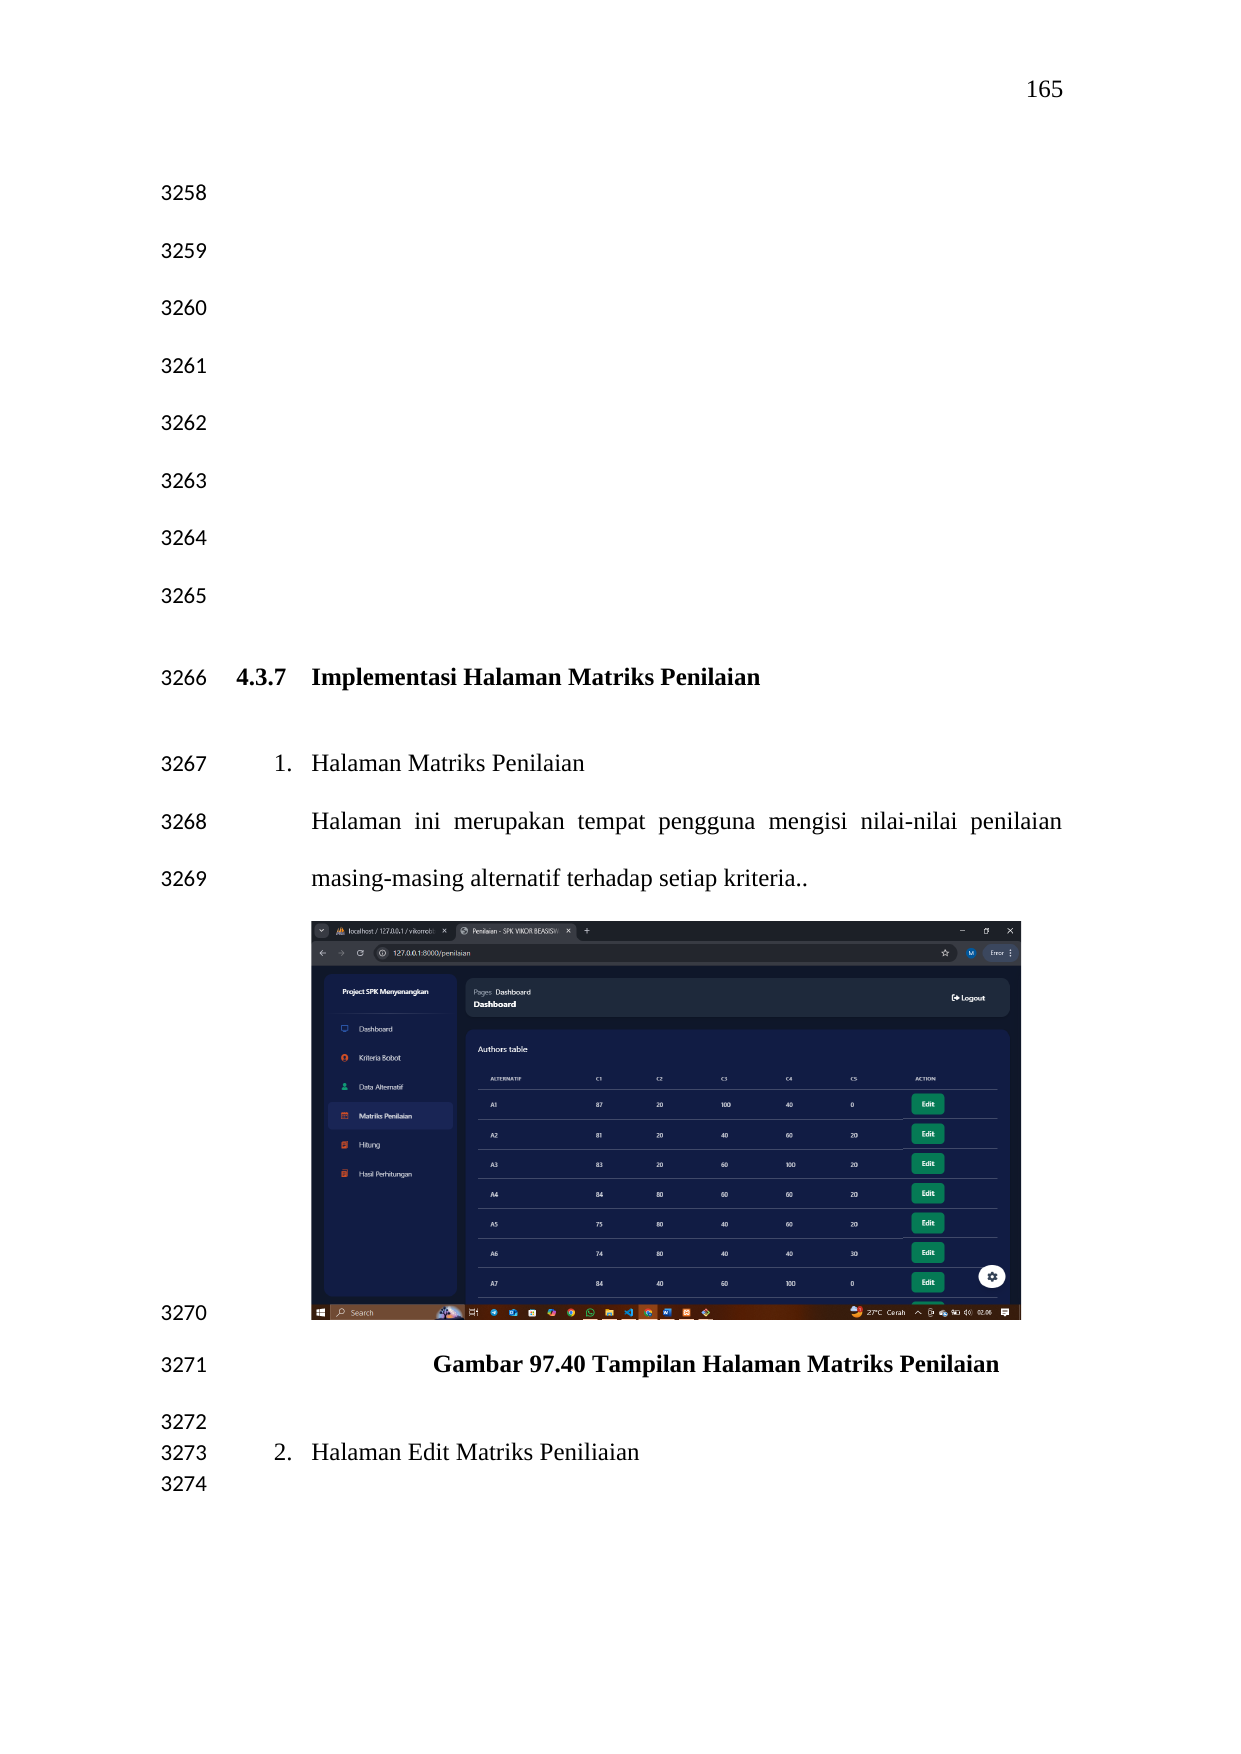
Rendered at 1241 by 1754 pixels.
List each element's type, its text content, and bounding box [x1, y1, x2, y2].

list Halaman Matriks Penilaian [274, 748, 1063, 777]
subtitle Implementasi Halaman Matriks Penilaian [236, 662, 1063, 691]
list Halaman ini merupakan tempat pengguna mengisi nilai-nilai penilaian masing-masing alternatif terhadap setiap kriteria.. [311, 806, 1063, 892]
picture [311, 921, 1022, 1320]
list Halaman Edit Matriks Peniliaian [274, 1437, 1063, 1466]
